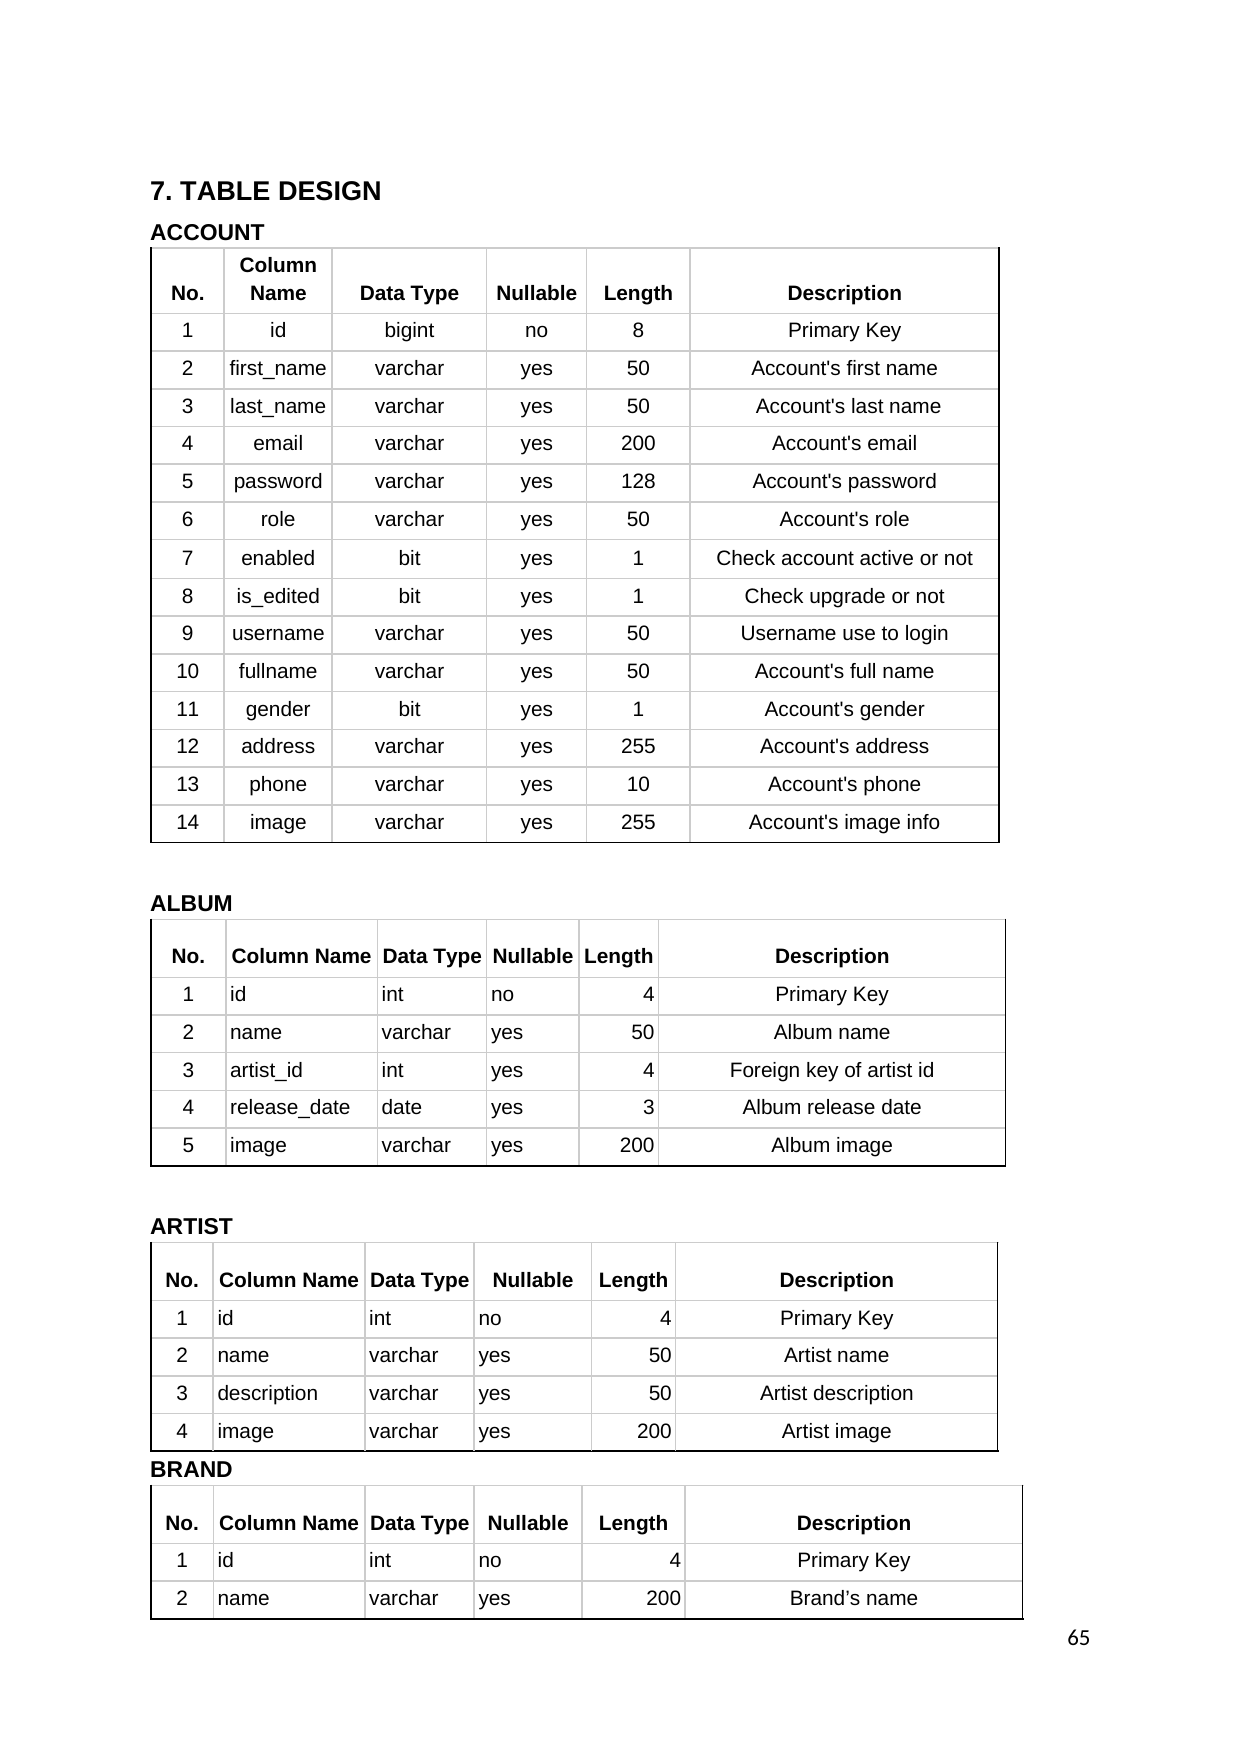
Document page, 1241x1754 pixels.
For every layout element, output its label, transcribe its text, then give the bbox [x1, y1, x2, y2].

table_cell Primary Key [686, 1544, 1022, 1580]
table_cell address [225, 730, 331, 766]
table_header Nullable [475, 1243, 591, 1299]
table_cell yes [487, 390, 586, 426]
table_cell Primary Key [691, 314, 998, 350]
table_cell yes [487, 1091, 578, 1127]
table_cell varchar [366, 1339, 473, 1375]
table_header Data Type [333, 249, 486, 312]
table_cell yes [475, 1414, 591, 1450]
table_cell 4 [580, 978, 658, 1014]
table_cell Account's last name [691, 390, 998, 426]
table_cell 14 [152, 806, 223, 842]
table_cell id [214, 1301, 364, 1337]
table_cell 2 [152, 352, 223, 388]
table_cell yes [487, 692, 586, 728]
table_cell yes [487, 579, 586, 615]
table_cell Brand’s name [686, 1582, 1022, 1618]
table_cell varchar [366, 1582, 473, 1618]
table_cell varchar [366, 1377, 473, 1413]
table_cell release_date [227, 1091, 377, 1127]
table_header No. [152, 1486, 213, 1542]
table_cell Primary Key [659, 978, 1005, 1014]
table_cell password [225, 465, 331, 501]
table_cell 50 [587, 390, 689, 426]
table_cell no [475, 1301, 591, 1337]
table_cell 50 [587, 655, 689, 691]
table_cell Account's password [691, 465, 998, 501]
table_cell image [227, 1129, 377, 1165]
table_header Nullable [487, 249, 586, 312]
table_cell bit [333, 579, 486, 615]
table_cell 255 [587, 806, 689, 842]
table_cell Primary Key [676, 1301, 997, 1337]
table_cell role [225, 503, 331, 539]
table_cell 1 [587, 692, 689, 728]
table_cell 4 [583, 1544, 684, 1580]
table_header No. [152, 249, 223, 312]
table_header Nullable [487, 920, 578, 976]
table_cell date [378, 1091, 486, 1127]
table_cell 2 [152, 1582, 213, 1618]
table_cell yes [475, 1339, 591, 1375]
table_cell 50 [587, 352, 689, 388]
table_cell varchar [333, 352, 486, 388]
table_cell Artist description [676, 1377, 997, 1413]
table_header No. [152, 920, 225, 976]
table_cell Account's image info [691, 806, 998, 842]
table_cell 10 [152, 655, 223, 691]
table_header Description [659, 920, 1005, 976]
table_cell Account's address [691, 730, 998, 766]
table_cell 200 [592, 1414, 675, 1450]
table_cell Account's gender [691, 692, 998, 728]
table_cell yes [487, 465, 586, 501]
table_cell phone [225, 768, 331, 804]
table_cell 4 [152, 1091, 225, 1127]
table_cell 9 [152, 617, 223, 653]
table_cell Foreign key of artist id [659, 1053, 1005, 1089]
subtitle ALBUM [150, 890, 1090, 916]
table_header Description [676, 1243, 997, 1299]
table_cell yes [487, 427, 586, 463]
table_header Description [691, 249, 998, 312]
table_header Data Type [366, 1486, 473, 1542]
table_cell 50 [592, 1339, 675, 1375]
table_cell 4 [580, 1053, 658, 1089]
table_cell Album image [659, 1129, 1005, 1165]
table_header Length [583, 1486, 684, 1542]
table_cell Artist image [676, 1414, 997, 1450]
table_cell 50 [587, 617, 689, 653]
table_header Column Name [214, 1243, 364, 1299]
table_cell varchar [333, 730, 486, 766]
table_cell first_name [225, 352, 331, 388]
table_header Length [592, 1243, 675, 1299]
table_cell varchar [378, 1129, 486, 1165]
table_cell username [225, 617, 331, 653]
table_cell 2 [152, 1339, 212, 1375]
table_cell 3 [580, 1091, 658, 1127]
table_cell 6 [152, 503, 223, 539]
table_cell fullname [225, 655, 331, 691]
table_cell 200 [583, 1582, 684, 1618]
table_cell int [366, 1301, 473, 1337]
table_cell yes [487, 503, 586, 539]
table_cell yes [487, 806, 586, 842]
table_cell 200 [587, 427, 689, 463]
table_cell id [225, 314, 331, 350]
table_header Length [587, 249, 689, 312]
table_cell bit [333, 540, 486, 578]
table_cell name [227, 1016, 377, 1052]
table_header No. [152, 1243, 212, 1299]
table_cell yes [487, 617, 586, 653]
table_cell Artist name [676, 1339, 997, 1375]
table_cell varchar [333, 806, 486, 842]
table_cell Username use to login [691, 617, 998, 653]
table_cell varchar [333, 655, 486, 691]
table_cell 4 [152, 427, 223, 463]
table_header Data Type [366, 1243, 473, 1299]
table_cell id [227, 978, 377, 1014]
table_cell 2 [152, 1016, 225, 1052]
table_cell yes [487, 655, 586, 691]
table_cell Account's email [691, 427, 998, 463]
table_cell varchar [366, 1414, 473, 1450]
table_cell id [214, 1544, 364, 1580]
table_cell yes [475, 1377, 591, 1413]
table_cell Account's role [691, 503, 998, 539]
table_cell yes [475, 1582, 581, 1618]
table_cell 7 [152, 540, 223, 578]
table_cell Album release date [659, 1091, 1005, 1127]
table_header Column Name [225, 249, 331, 312]
table_cell 10 [587, 768, 689, 804]
table_cell last_name [225, 390, 331, 426]
table_cell 1 [152, 1544, 213, 1580]
table_cell 200 [580, 1129, 658, 1165]
table_cell 5 [152, 465, 223, 501]
table_cell varchar [333, 503, 486, 539]
subtitle BRAND [150, 1456, 1090, 1482]
table_cell varchar [378, 1016, 486, 1052]
table_cell no [487, 978, 578, 1014]
table_cell 3 [152, 390, 223, 426]
table_cell image [214, 1414, 364, 1450]
table_cell image [225, 806, 331, 842]
table_header Nullable [475, 1486, 581, 1542]
table_cell varchar [333, 617, 486, 653]
table_cell name [214, 1339, 364, 1375]
table_cell 5 [152, 1129, 225, 1165]
table_header Length [580, 920, 658, 976]
table_cell yes [487, 1053, 578, 1089]
table_cell Account's phone [691, 768, 998, 804]
table_cell email [225, 427, 331, 463]
table_header Description [686, 1486, 1022, 1542]
table_cell int [378, 978, 486, 1014]
table_cell varchar [333, 390, 486, 426]
subtitle ACCOUNT [150, 219, 1090, 245]
table_cell 3 [152, 1377, 212, 1413]
table_cell 128 [587, 465, 689, 501]
table_cell is_edited [225, 579, 331, 615]
table_cell yes [487, 1016, 578, 1052]
table_cell 8 [587, 314, 689, 350]
table_cell int [378, 1053, 486, 1089]
subtitle ARTIST [150, 1213, 1090, 1240]
table_cell enabled [225, 540, 331, 578]
table_cell int [366, 1544, 473, 1580]
table_cell yes [487, 352, 586, 388]
table_cell 50 [587, 503, 689, 539]
table_cell 4 [152, 1414, 212, 1450]
table_cell varchar [333, 768, 486, 804]
table_cell name [214, 1582, 364, 1618]
table_cell yes [487, 540, 586, 578]
table_cell 50 [592, 1377, 675, 1413]
table_cell yes [487, 768, 586, 804]
table_cell bit [333, 692, 486, 728]
table_cell 1 [152, 978, 225, 1014]
table_cell 1 [152, 1301, 212, 1337]
table_cell 1 [587, 540, 689, 578]
table_cell Account's full name [691, 655, 998, 691]
table_header Column Name [214, 1486, 364, 1542]
table_cell 255 [587, 730, 689, 766]
table_cell yes [487, 730, 586, 766]
table_header Data Type [378, 920, 486, 976]
table_cell Account's first name [691, 352, 998, 388]
table_cell 13 [152, 768, 223, 804]
table_cell varchar [333, 465, 486, 501]
table_cell 1 [587, 579, 689, 615]
table_cell yes [487, 1129, 578, 1165]
table_cell no [487, 314, 586, 350]
table_cell no [475, 1544, 581, 1580]
table_cell 3 [152, 1053, 225, 1089]
table_cell bigint [333, 314, 486, 350]
table_header Column Name [227, 920, 377, 976]
table_cell 1 [152, 314, 223, 350]
table_cell 12 [152, 730, 223, 766]
table_cell Check account active or not [691, 540, 998, 578]
table_cell 50 [580, 1016, 658, 1052]
subtitle 7. TABLE DESIGN [150, 175, 1090, 206]
table_cell 8 [152, 579, 223, 615]
table_cell gender [225, 692, 331, 728]
table_cell description [214, 1377, 364, 1413]
table_cell Album name [659, 1016, 1005, 1052]
table_cell Check upgrade or not [691, 579, 998, 615]
table_cell varchar [333, 427, 486, 463]
table_cell 4 [592, 1301, 675, 1337]
table_cell artist_id [227, 1053, 377, 1089]
table_cell 11 [152, 692, 223, 728]
